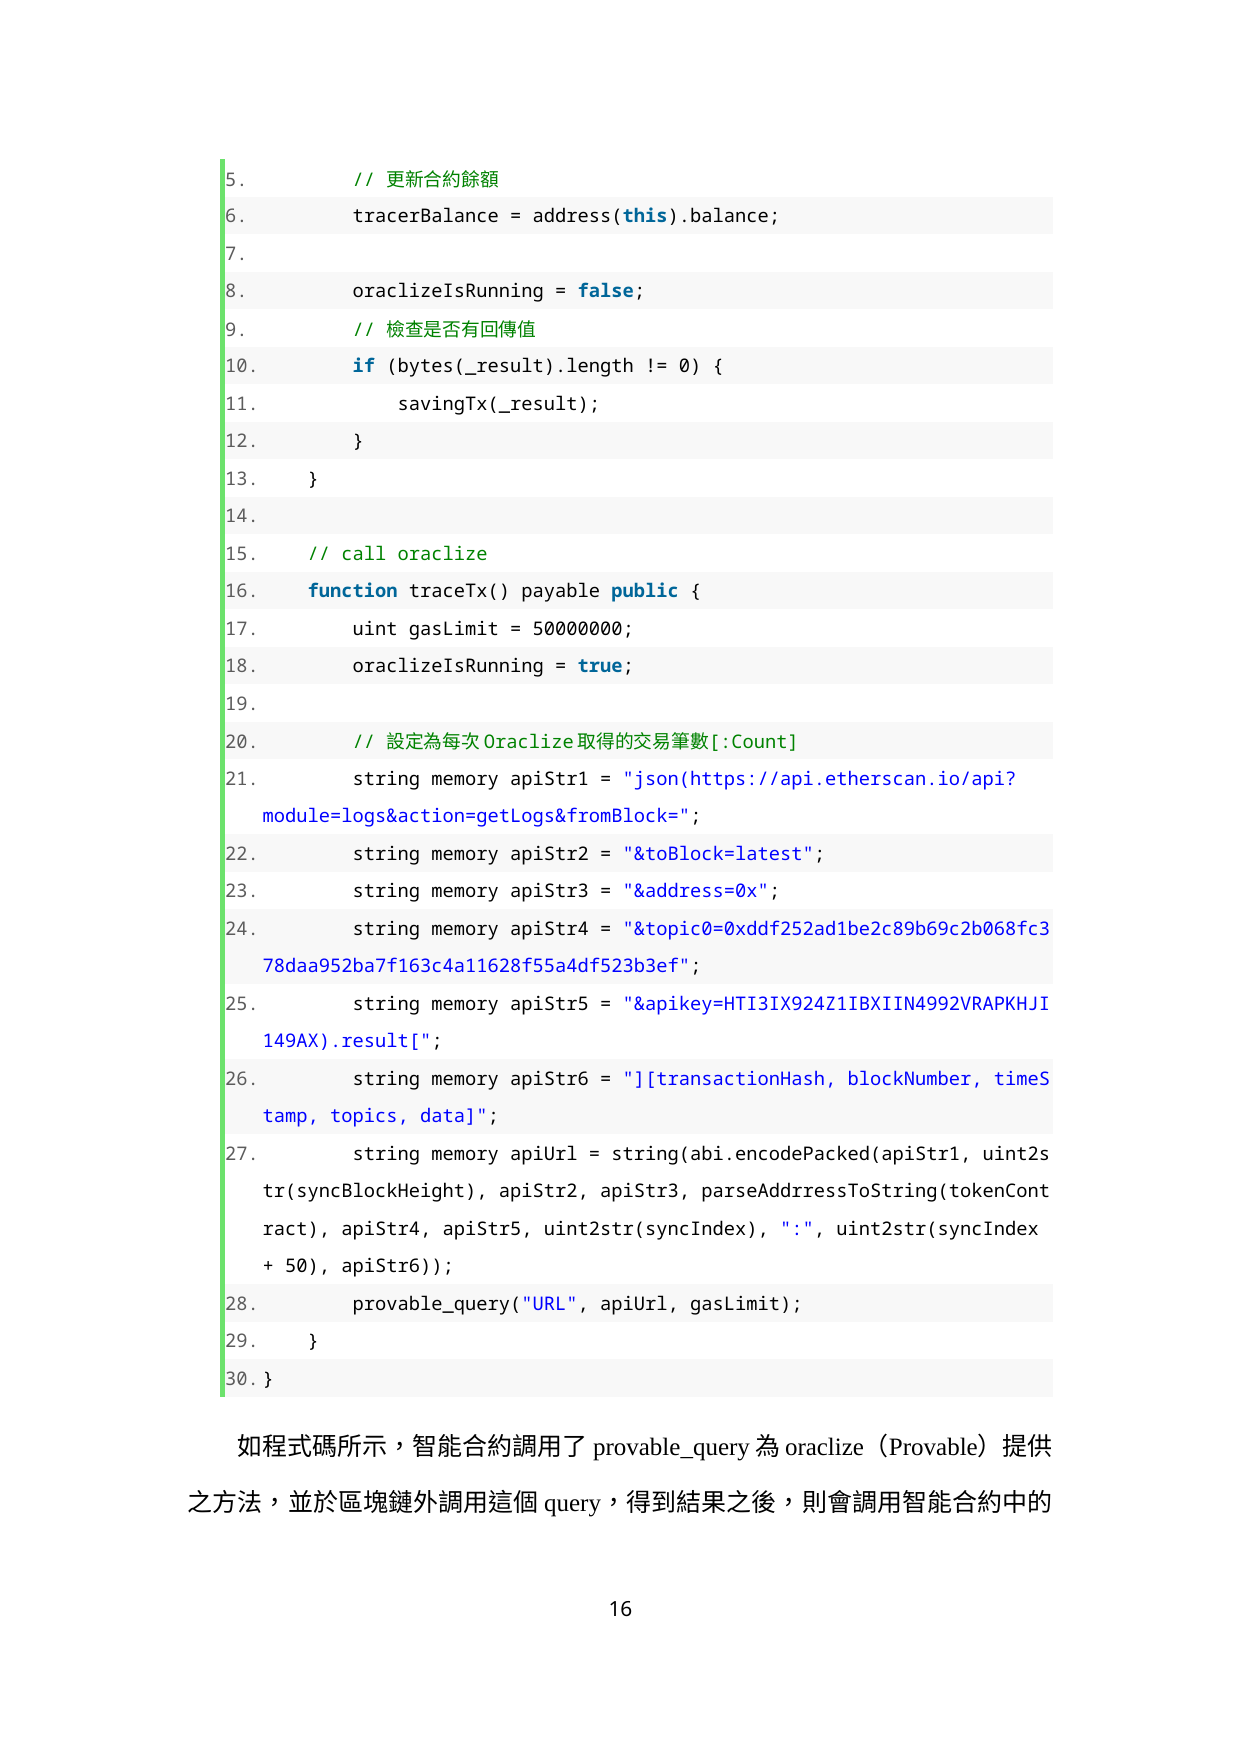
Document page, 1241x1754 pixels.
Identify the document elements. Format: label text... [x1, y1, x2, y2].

list savingTx(_result); [225, 384, 1053, 422]
list } [225, 459, 1053, 497]
list uint gasLimit = 50000000; [225, 609, 1053, 647]
list provable_query("URL", apiUrl, gasLimit); [225, 1284, 1053, 1322]
list // 檢查是否有回傳值 [225, 309, 1053, 347]
list } [225, 1322, 1053, 1359]
list string memory apiUrl = string(abi.encodePacked(apiStr1, uint2str(syncBlockHeight), apiStr2, apiStr3, parseAddrressToString(tokenContract), apiStr4, apiStr5, uint2str(syncIndex), ":", uint2str(syncIndex + 50), apiStr6)); [225, 1134, 1053, 1284]
list // 更新合約餘額 [225, 159, 1053, 197]
list } [225, 1359, 1053, 1397]
list string memory apiStr3 = "&address=0x"; [225, 872, 1053, 909]
list function traceTx() payable public { [225, 572, 1053, 609]
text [187, 1426, 1053, 1520]
list // call oraclize [225, 534, 1053, 572]
list string memory apiStr4 = "&topic0=0xddf252ad1be2c89b69c2b068fc378daa952ba7f163c4a11628f55a4df523b3ef"; [225, 909, 1053, 984]
list string memory apiStr6 = "][transactionHash, blockNumber, timeStamp, topics, data]"; [225, 1059, 1053, 1134]
list string memory apiStr2 = "&toBlock=latest"; [225, 834, 1053, 872]
list if (bytes(_result).length != 0) { [225, 347, 1053, 384]
list string memory apiStr5 = "&apikey=HTI3IX924Z1IBXIIN4992VRAPKHJI149AX).result["; [225, 984, 1053, 1059]
list tracerBalance = address(this).balance; [225, 197, 1053, 234]
list oraclizeIsRunning = false; [225, 272, 1053, 309]
list string memory apiStr1 = "json(https://api.etherscan.io/api?module=logs&action=getLogs&fromBlock="; [225, 759, 1053, 834]
list oraclizeIsRunning = true; [225, 647, 1053, 684]
list } [225, 422, 1053, 459]
list // 設定為每次Oraclize取得的交易筆數[:Count] [225, 722, 1053, 759]
